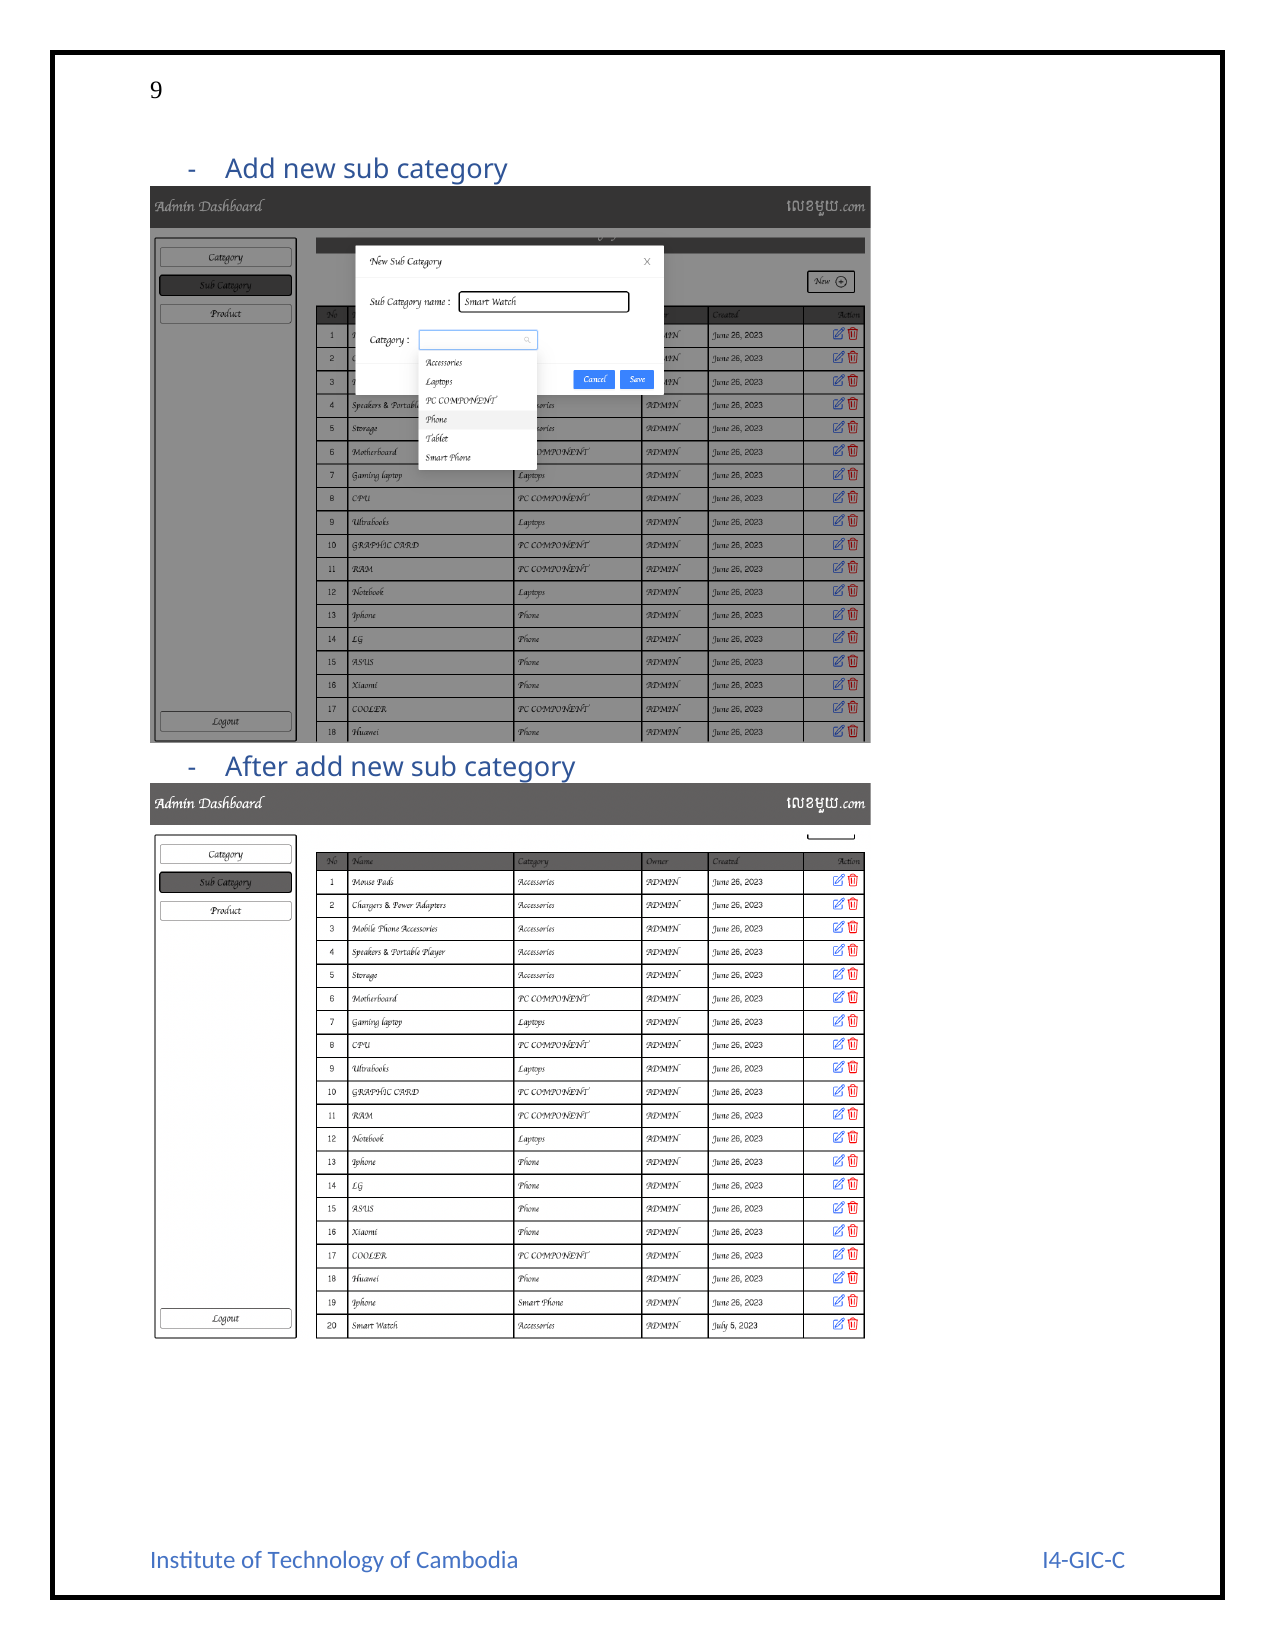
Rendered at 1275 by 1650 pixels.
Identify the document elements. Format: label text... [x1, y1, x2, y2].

subtitle After add new sub category [187, 747, 1125, 784]
picture [150, 783, 871, 1340]
subtitle Add new sub category [187, 150, 1125, 187]
picture [150, 186, 871, 743]
